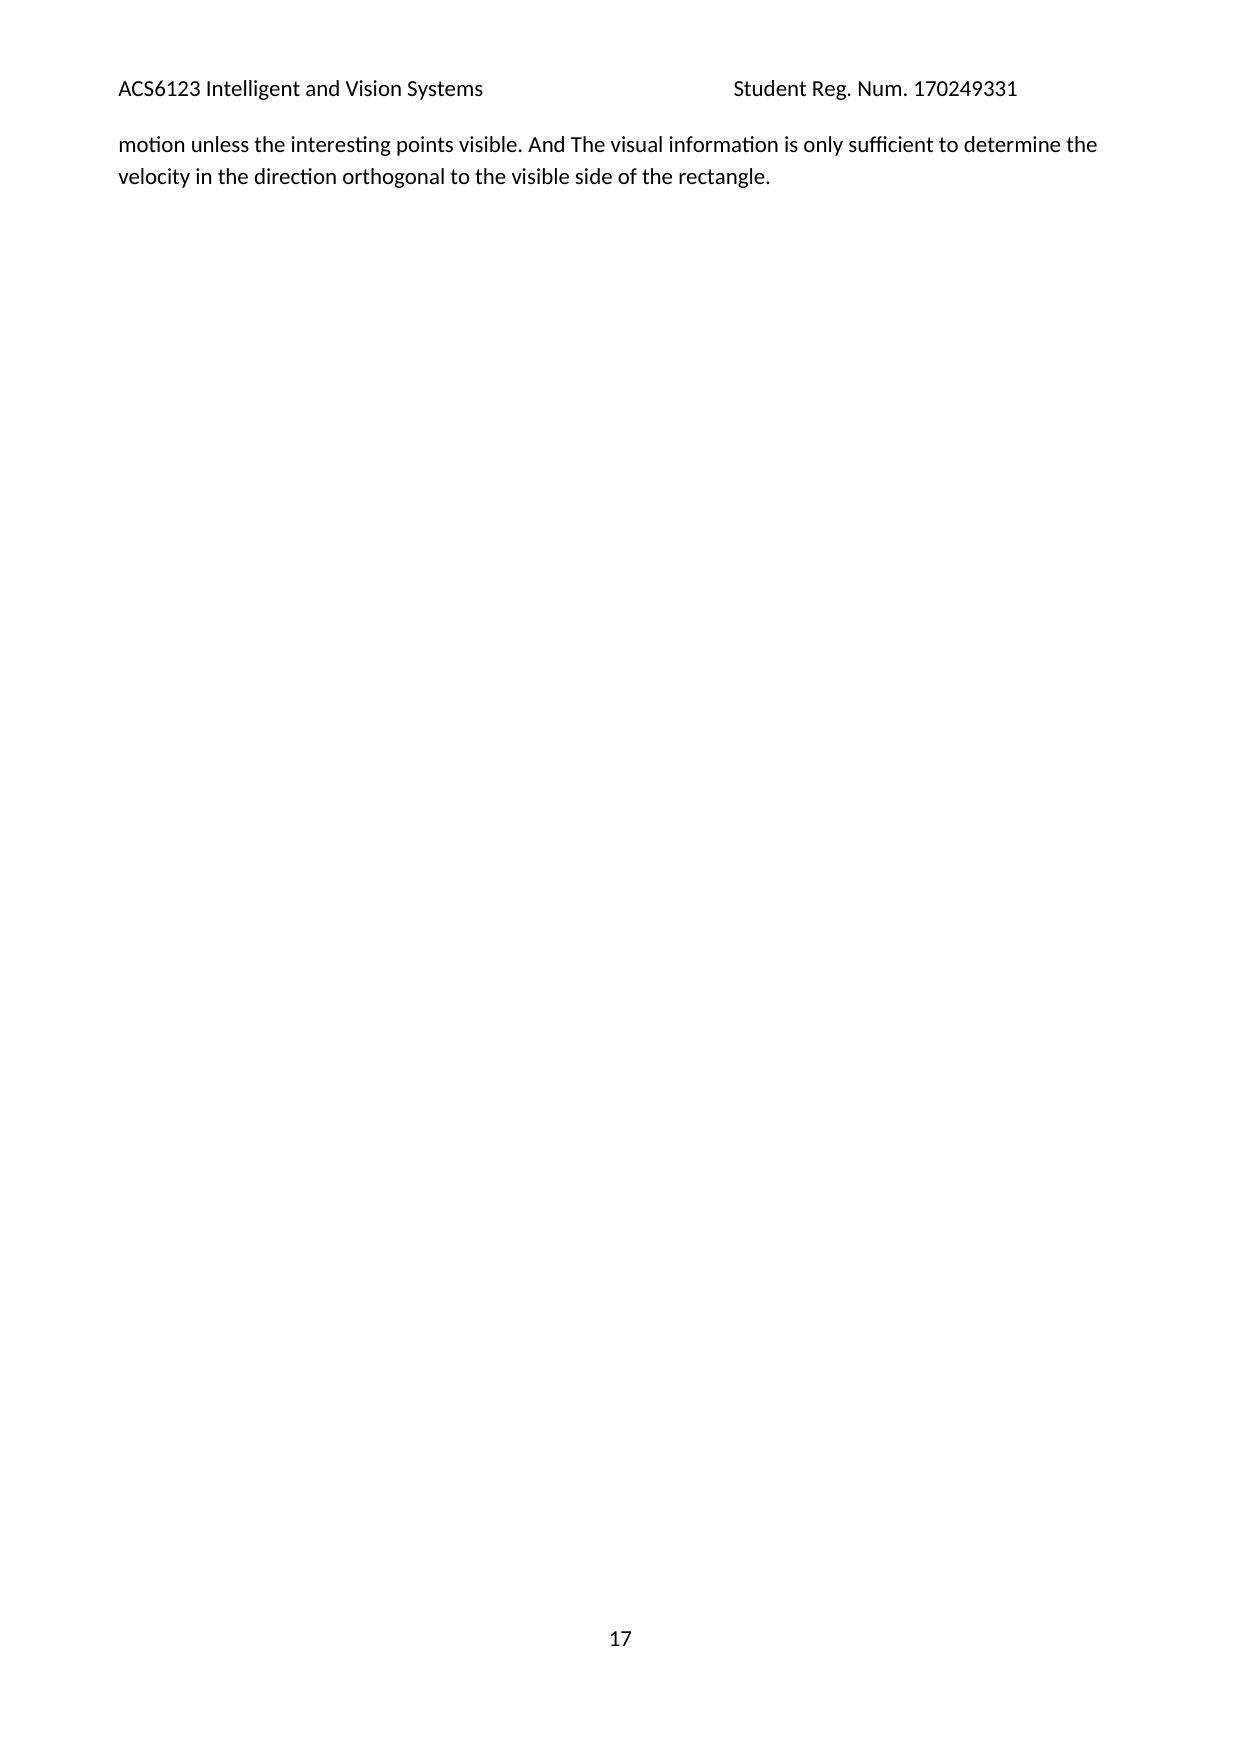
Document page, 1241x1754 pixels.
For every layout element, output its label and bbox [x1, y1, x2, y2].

text [118, 130, 1122, 190]
